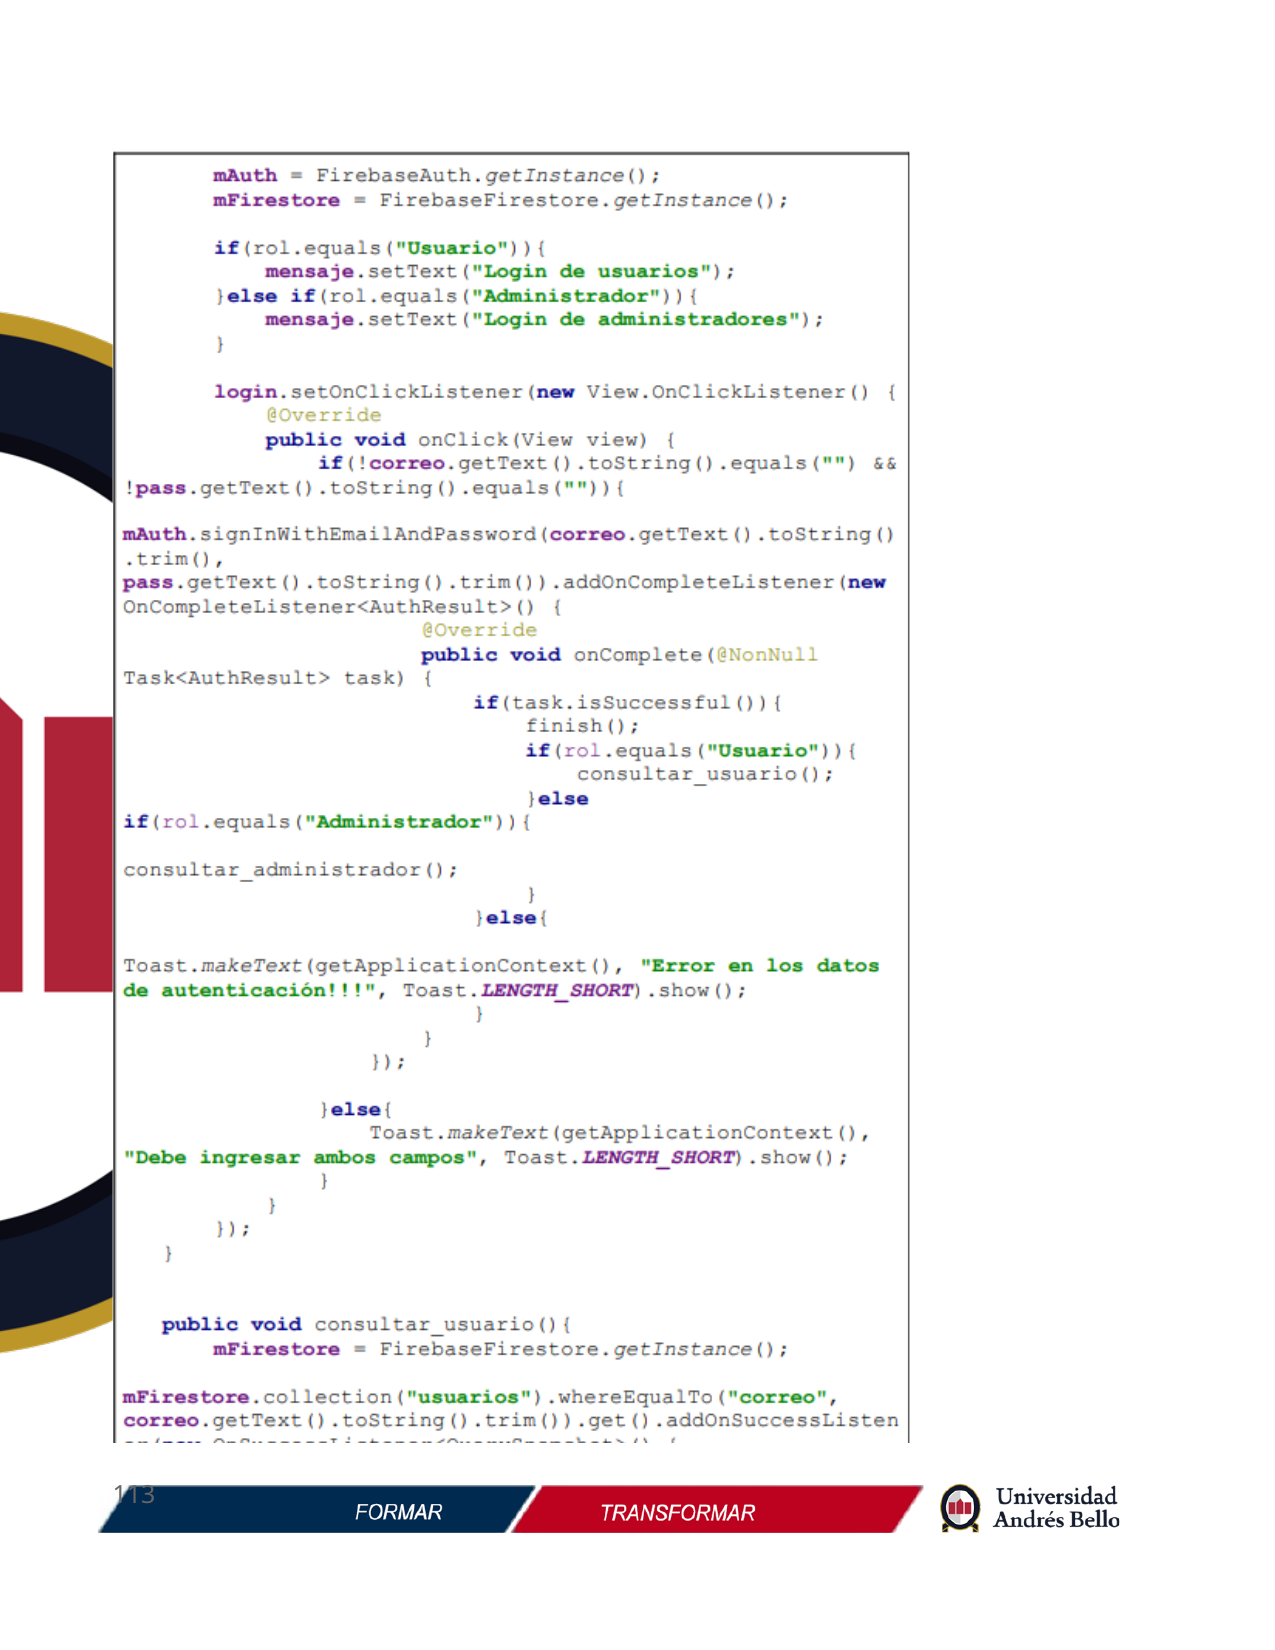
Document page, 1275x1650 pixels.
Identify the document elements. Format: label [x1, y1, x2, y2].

picture [0, 150, 910, 1443]
picture [97, 1483, 1120, 1533]
